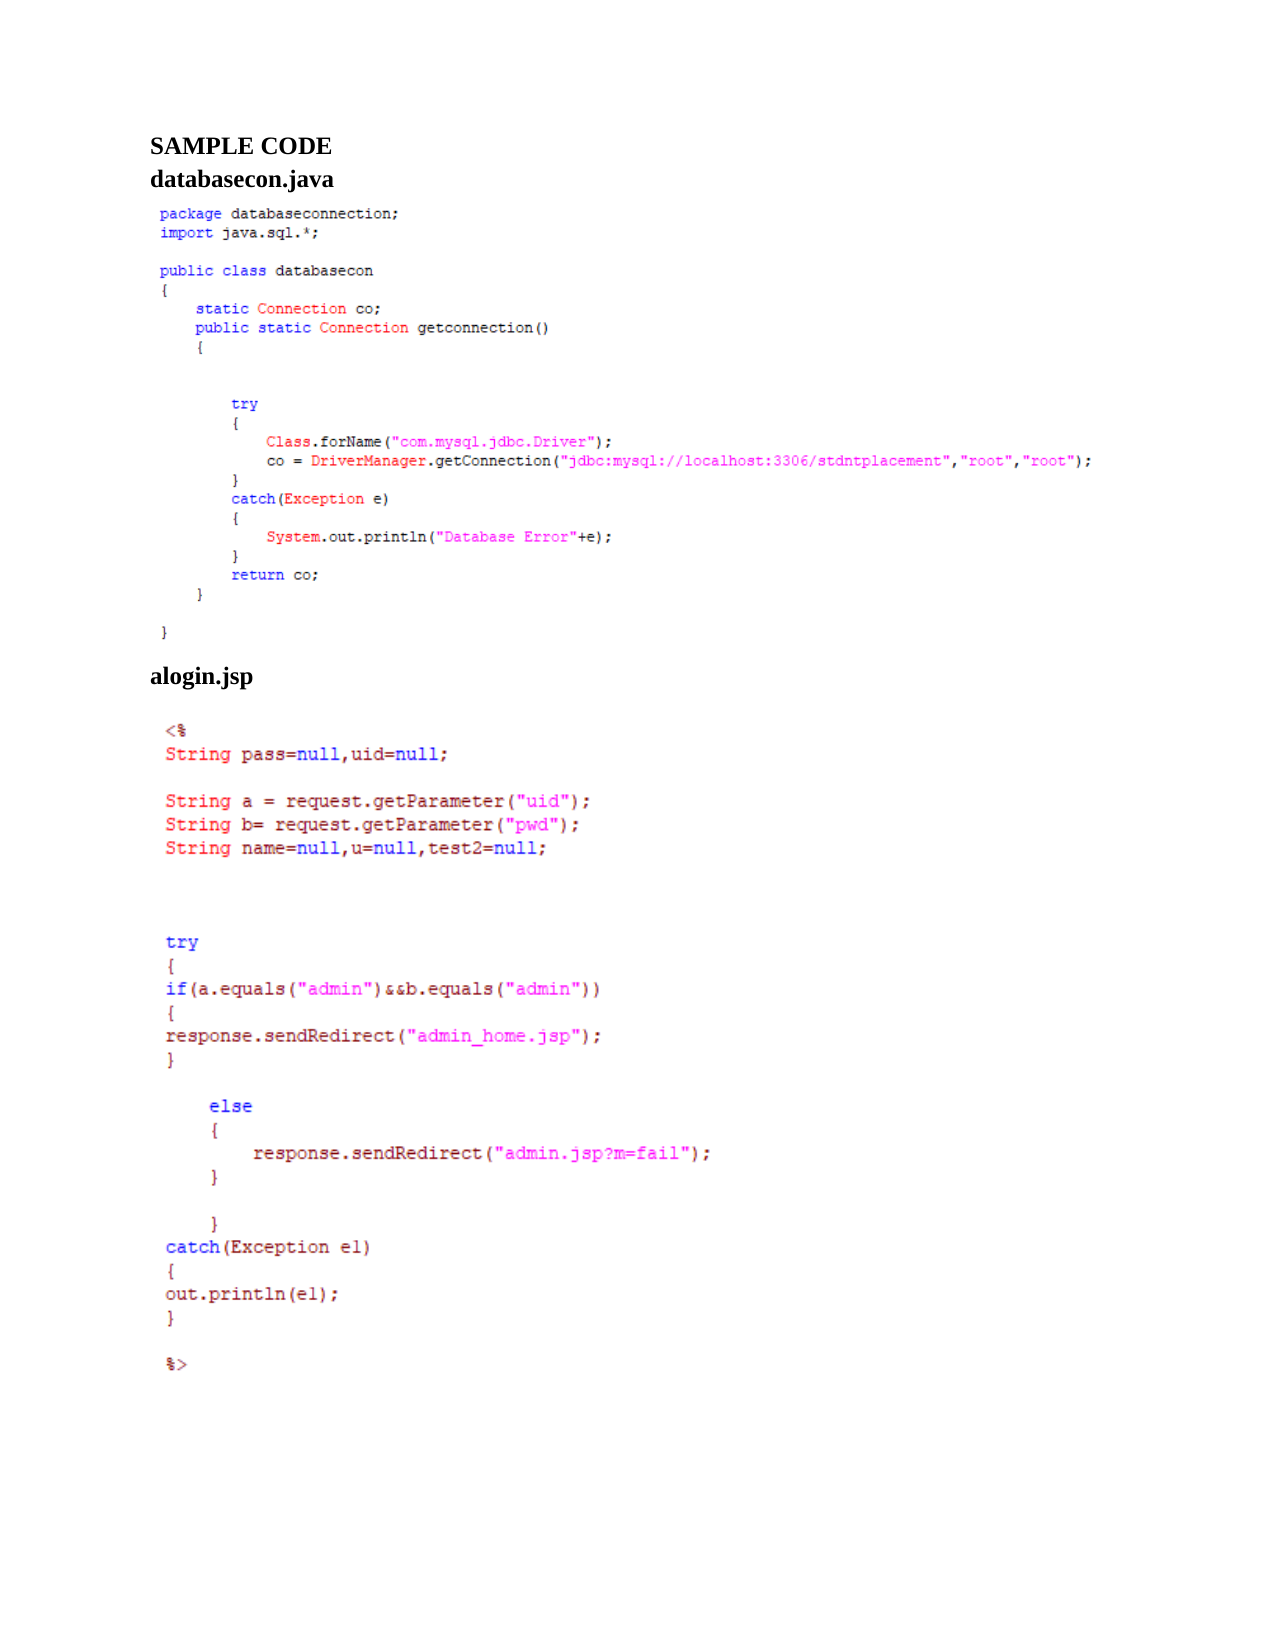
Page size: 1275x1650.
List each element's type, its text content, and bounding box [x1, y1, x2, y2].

picture [150, 197, 1125, 657]
picture [150, 693, 755, 1408]
text databasecon.java [150, 164, 1125, 193]
text alogin.jsp [150, 661, 1125, 689]
text SAMPLE CODE [150, 131, 1125, 160]
